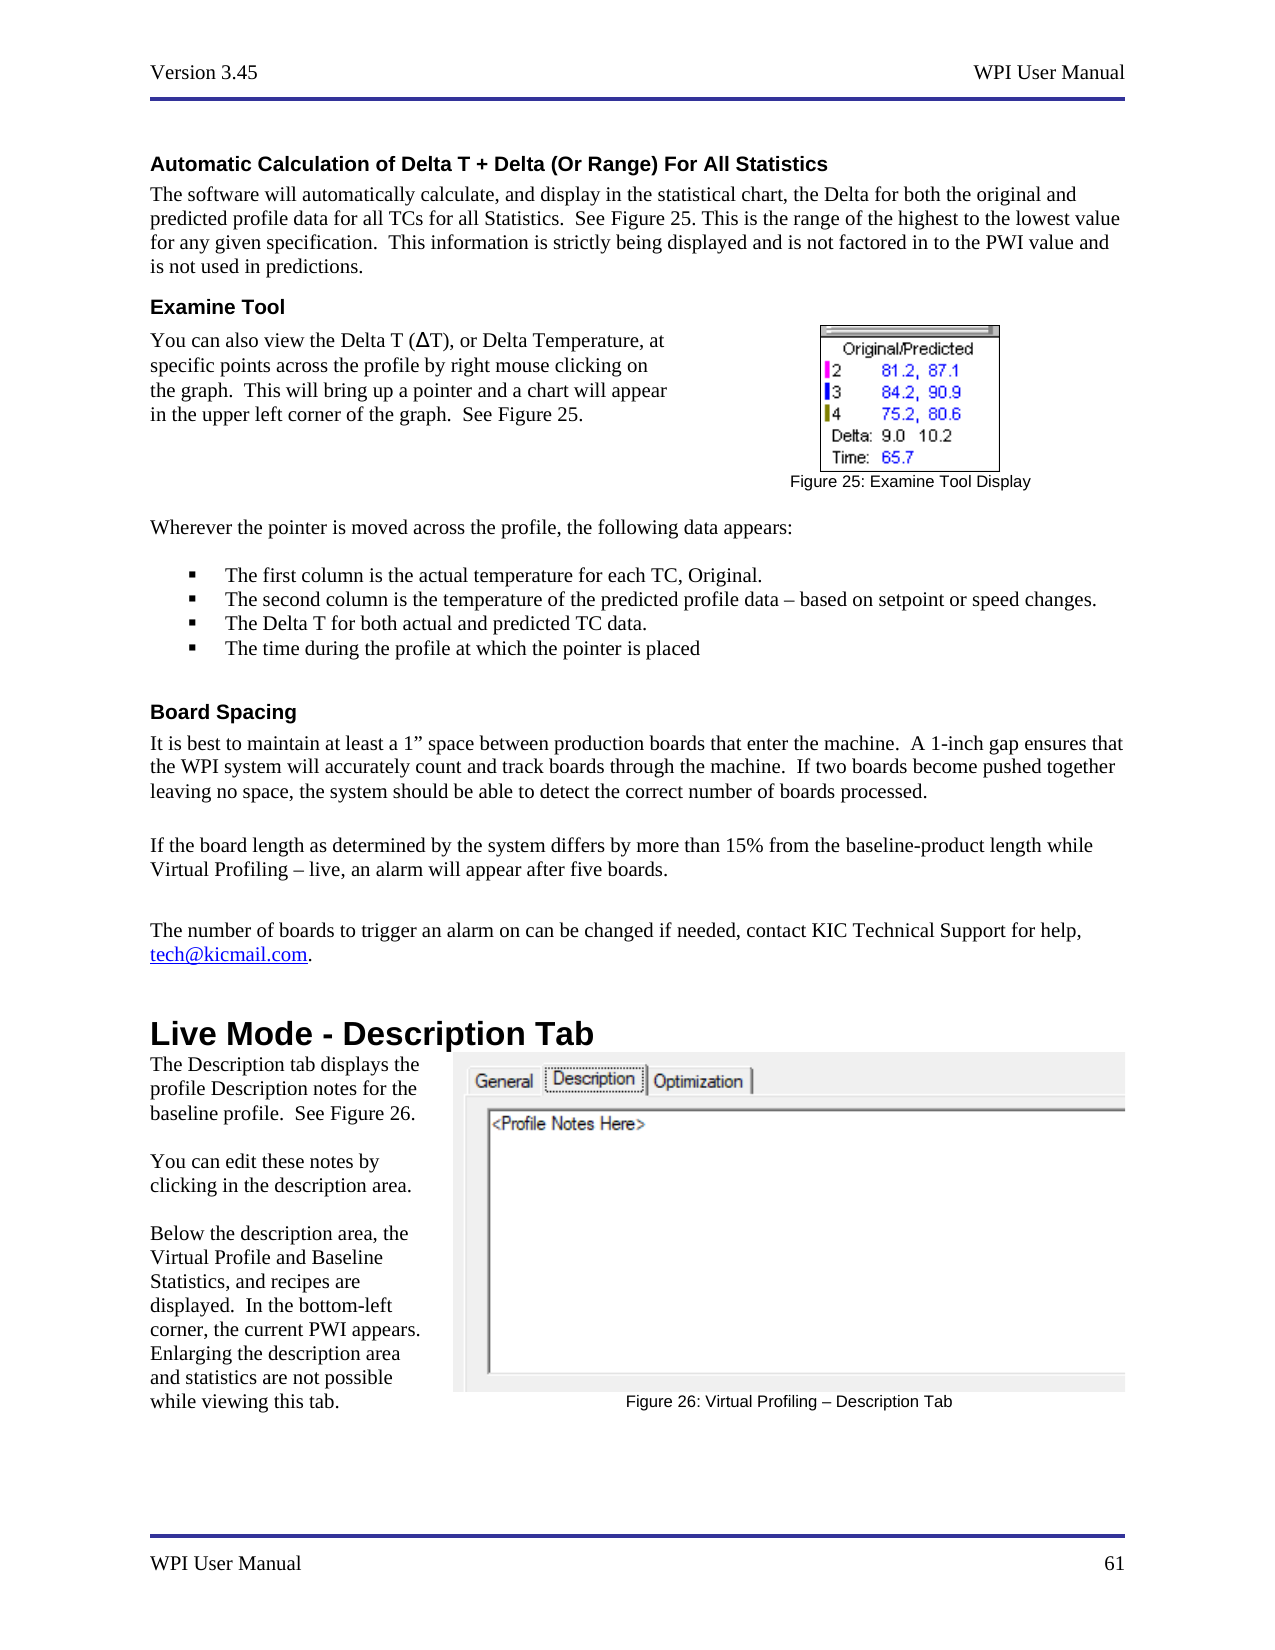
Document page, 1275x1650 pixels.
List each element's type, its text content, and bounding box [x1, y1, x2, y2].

table_header Figure : Examine Tool Display [684, 325, 1136, 491]
list The second column is the temperature of the predicted profile data – based on setpoint or speed changes. [187, 587, 1125, 611]
table_header The Description tab displays the profile Description notes for the baseline profile. See . You can edit these notes by clicking in the description area. Below the description area, the Virtual Profile and Baseline Statistics, and recipes are displayed. In the bottom-left corner, the current PWI appears. Enlarging the description area and statistics are not possible while viewing this tab. [139, 1052, 442, 1437]
table_header Figure : Virtual Profiling – Description Tab [442, 1052, 1136, 1437]
list The first column is the actual temperature for each TC, Original. [187, 563, 1125, 587]
list The Delta T for both actual and predicted TC data. [187, 611, 1125, 635]
picture [453, 1052, 1125, 1392]
subtitle Examine Tool [150, 295, 1125, 319]
subtitle Board Spacing [150, 700, 1125, 724]
text The number of boards to trigger an alarm on can be changed if needed, contact KIC Technical Support for help, tech@kicmail.com. [150, 918, 1125, 966]
text The software will automatically calculate, and display in the statistical chart, the Delta for both the original and predicted profile data for all TCs for all Statistics. See . This is the range of the highest to the lowest value for any given specification. This information is strictly being displayed and is not factored in to the PWI value and is not used in predictions. [150, 182, 1125, 278]
subtitle Live Mode - Description Tab [150, 1014, 1125, 1052]
subtitle Automatic Calculation of Delta T + Delta (Or Range) For All Statistics [150, 152, 1125, 176]
text Wherever the pointer is moved across the profile, the following data appears: [150, 515, 1125, 539]
picture [821, 326, 999, 471]
text If the board length as determined by the system differs by more than 15% from the baseline-product length while Virtual Profiling – live, an alarm will appear after five boards. [150, 833, 1125, 881]
text It is best to maintain at least a 1” space between production boards that enter the machine. A 1-inch gap ensures that the WPI system will accurately count and track boards through the machine. If two boards become pushed together leaving no space, the system should be able to detect the correct number of boards processed. [150, 730, 1125, 803]
list The time during the profile at which the pointer is placed [187, 635, 1125, 659]
table_header You can also view the Delta T (∆T), or Delta Temperature, at specific points across the profile by right mouse clicking on the graph. This will bring up a pointer and a chart will appear in the upper left corner of the graph. See . [139, 325, 684, 491]
